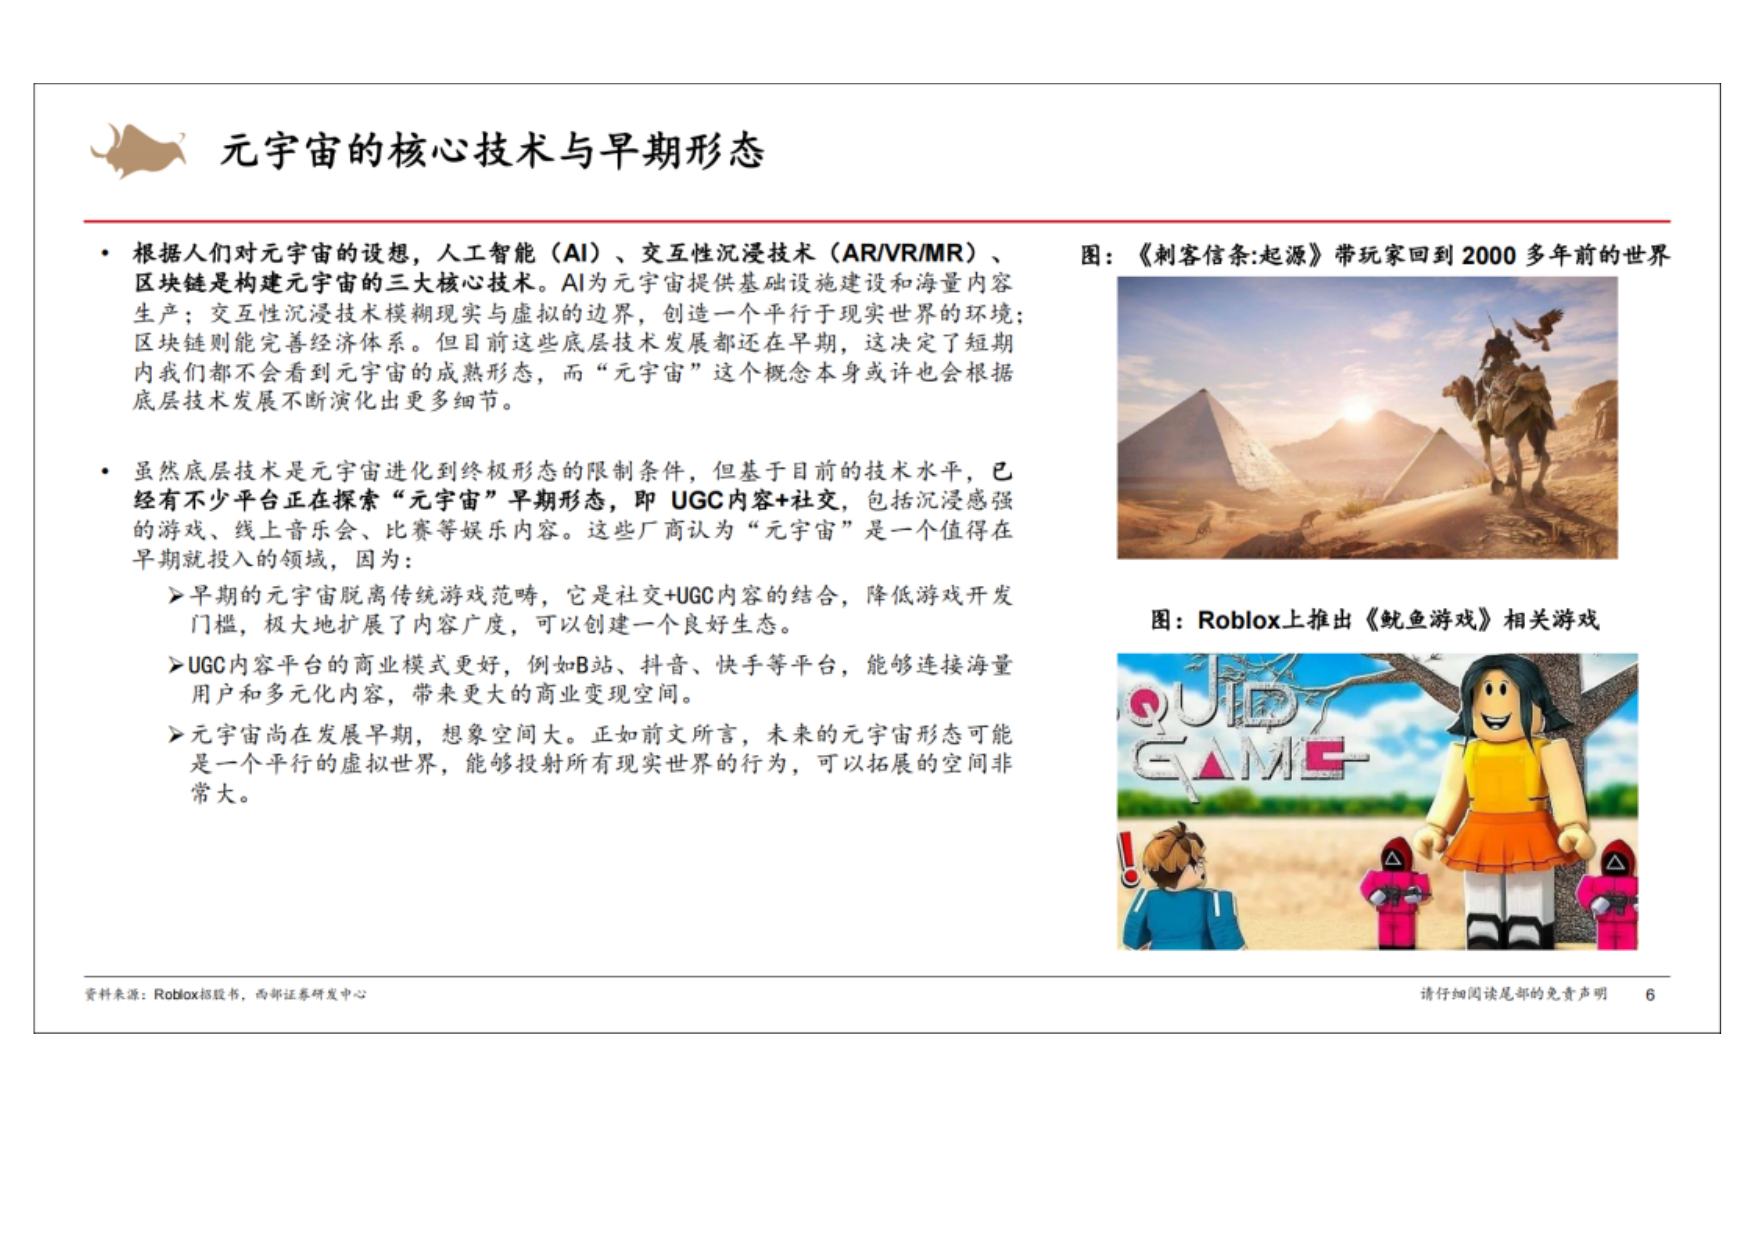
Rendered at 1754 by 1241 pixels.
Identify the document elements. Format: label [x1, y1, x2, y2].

picture [33, 83, 1722, 1034]
